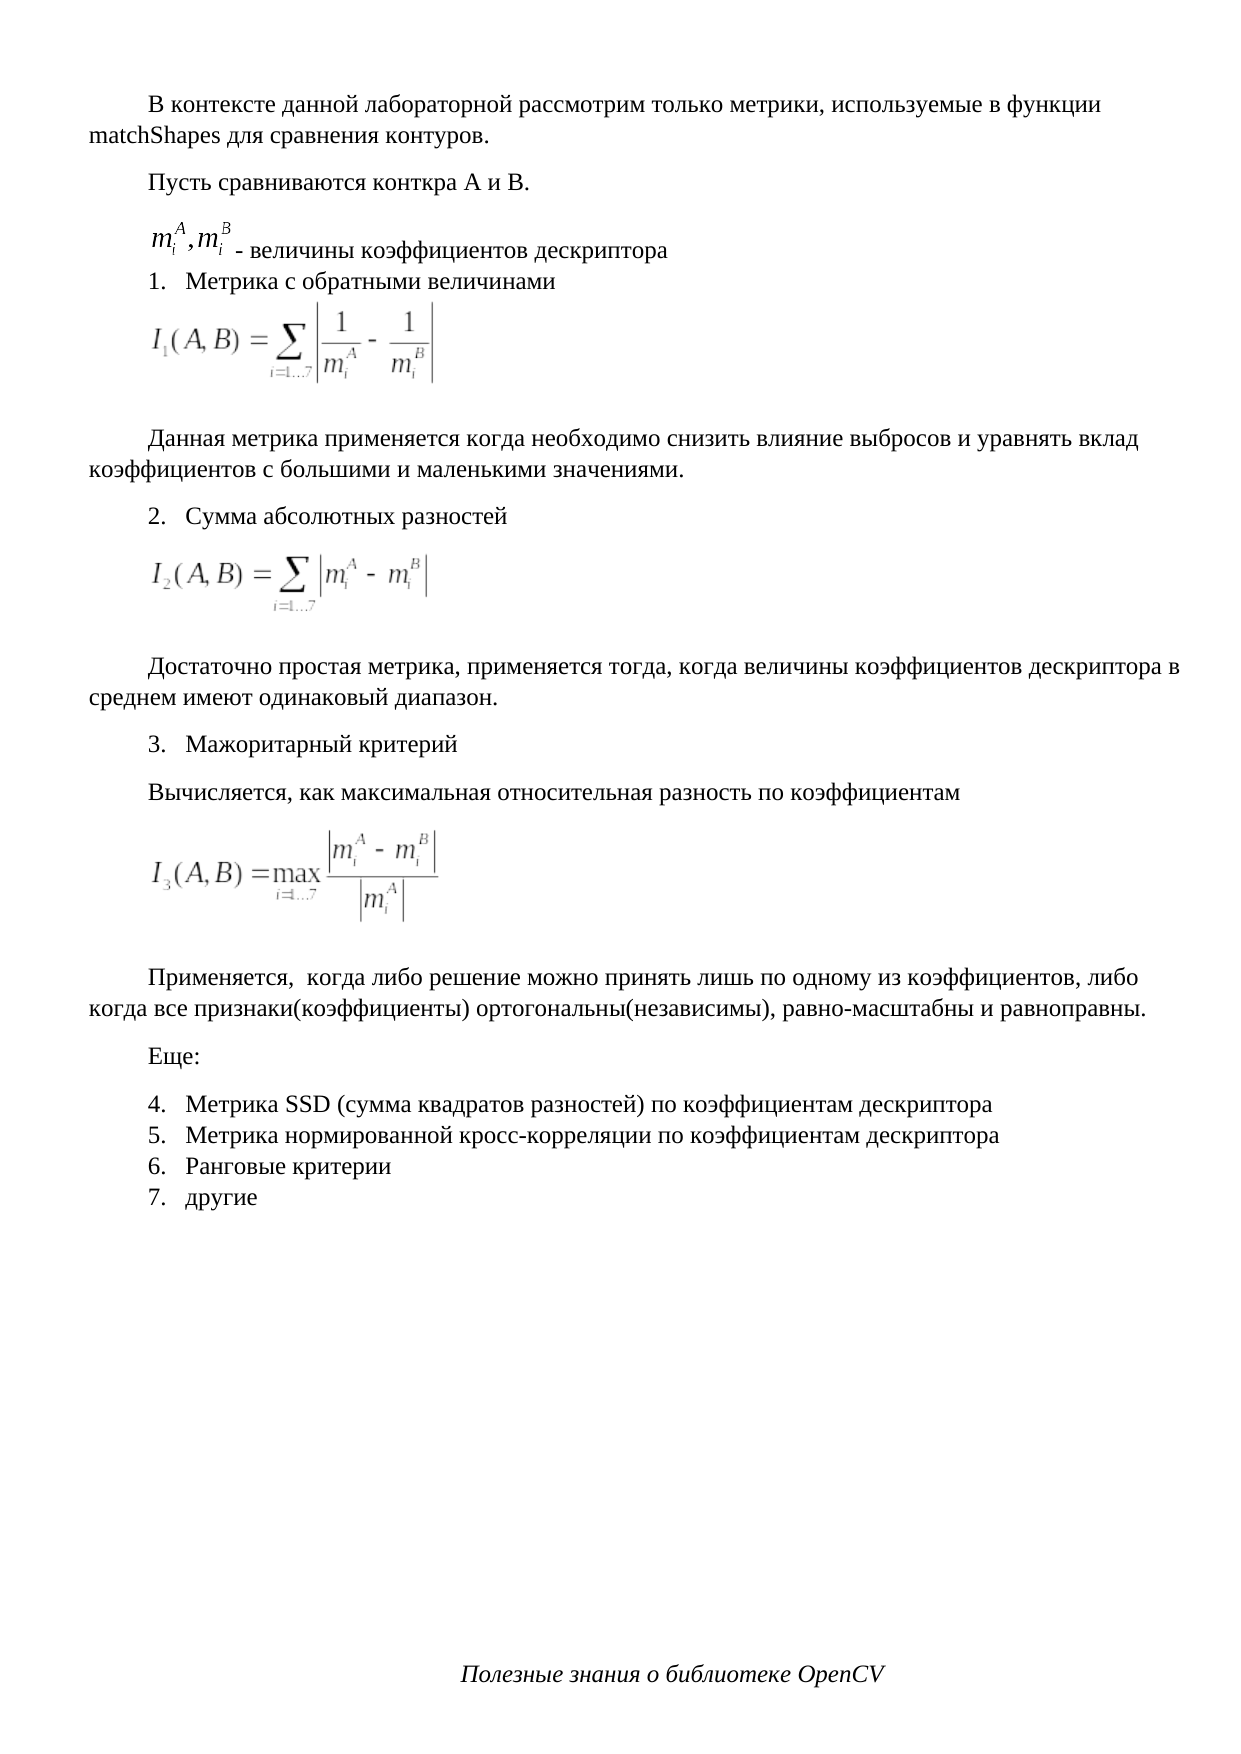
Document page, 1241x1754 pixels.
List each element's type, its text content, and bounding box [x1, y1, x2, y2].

list Метрика SSD (сумма квадратов разностей) по коэффициентам дескриптора [148, 1089, 1196, 1118]
list Мажоритарный критерий [148, 729, 1196, 758]
text Пусть сравниваются конткра А и В. [89, 167, 1196, 196]
list Метрика нормированной кросс-корреляции по коэффициентам дескриптора [148, 1120, 1196, 1149]
text Вычисляется, как максимальная относительная разность по коэффициентам [89, 777, 1196, 806]
text Полезные знания о библиотеке OpenCV [89, 1659, 1196, 1688]
text Применяется, когда либо решение можно принять лишь по одному из коэффициентов, либо когда все признаки(коэффициенты) ортогональны(независимы), равно-масштабны и равноправны. [89, 962, 1196, 1022]
text - величины коэффициентов дескриптора [89, 215, 1196, 264]
list другие [148, 1182, 1196, 1211]
list Ранговые критерии [148, 1151, 1196, 1180]
list Сумма абсолютных разностей [148, 501, 1196, 530]
list Метрика с обратными величинами [148, 266, 1196, 295]
text Достаточно простая метрика, применяется тогда, когда величины коэффициентов дескриптора в среднем имеют одинаковый диапазон. [89, 651, 1196, 711]
text Еще: [89, 1041, 1196, 1070]
text Данная метрика применяется когда необходимо снизить влияние выбросов и уравнять вклад коэффициентов с большими и маленькими значениями. [89, 423, 1196, 482]
text В контексте данной лабораторной рассмотрим только метрики, используемые в функции matchShapes для сравнения контуров. [89, 89, 1196, 148]
